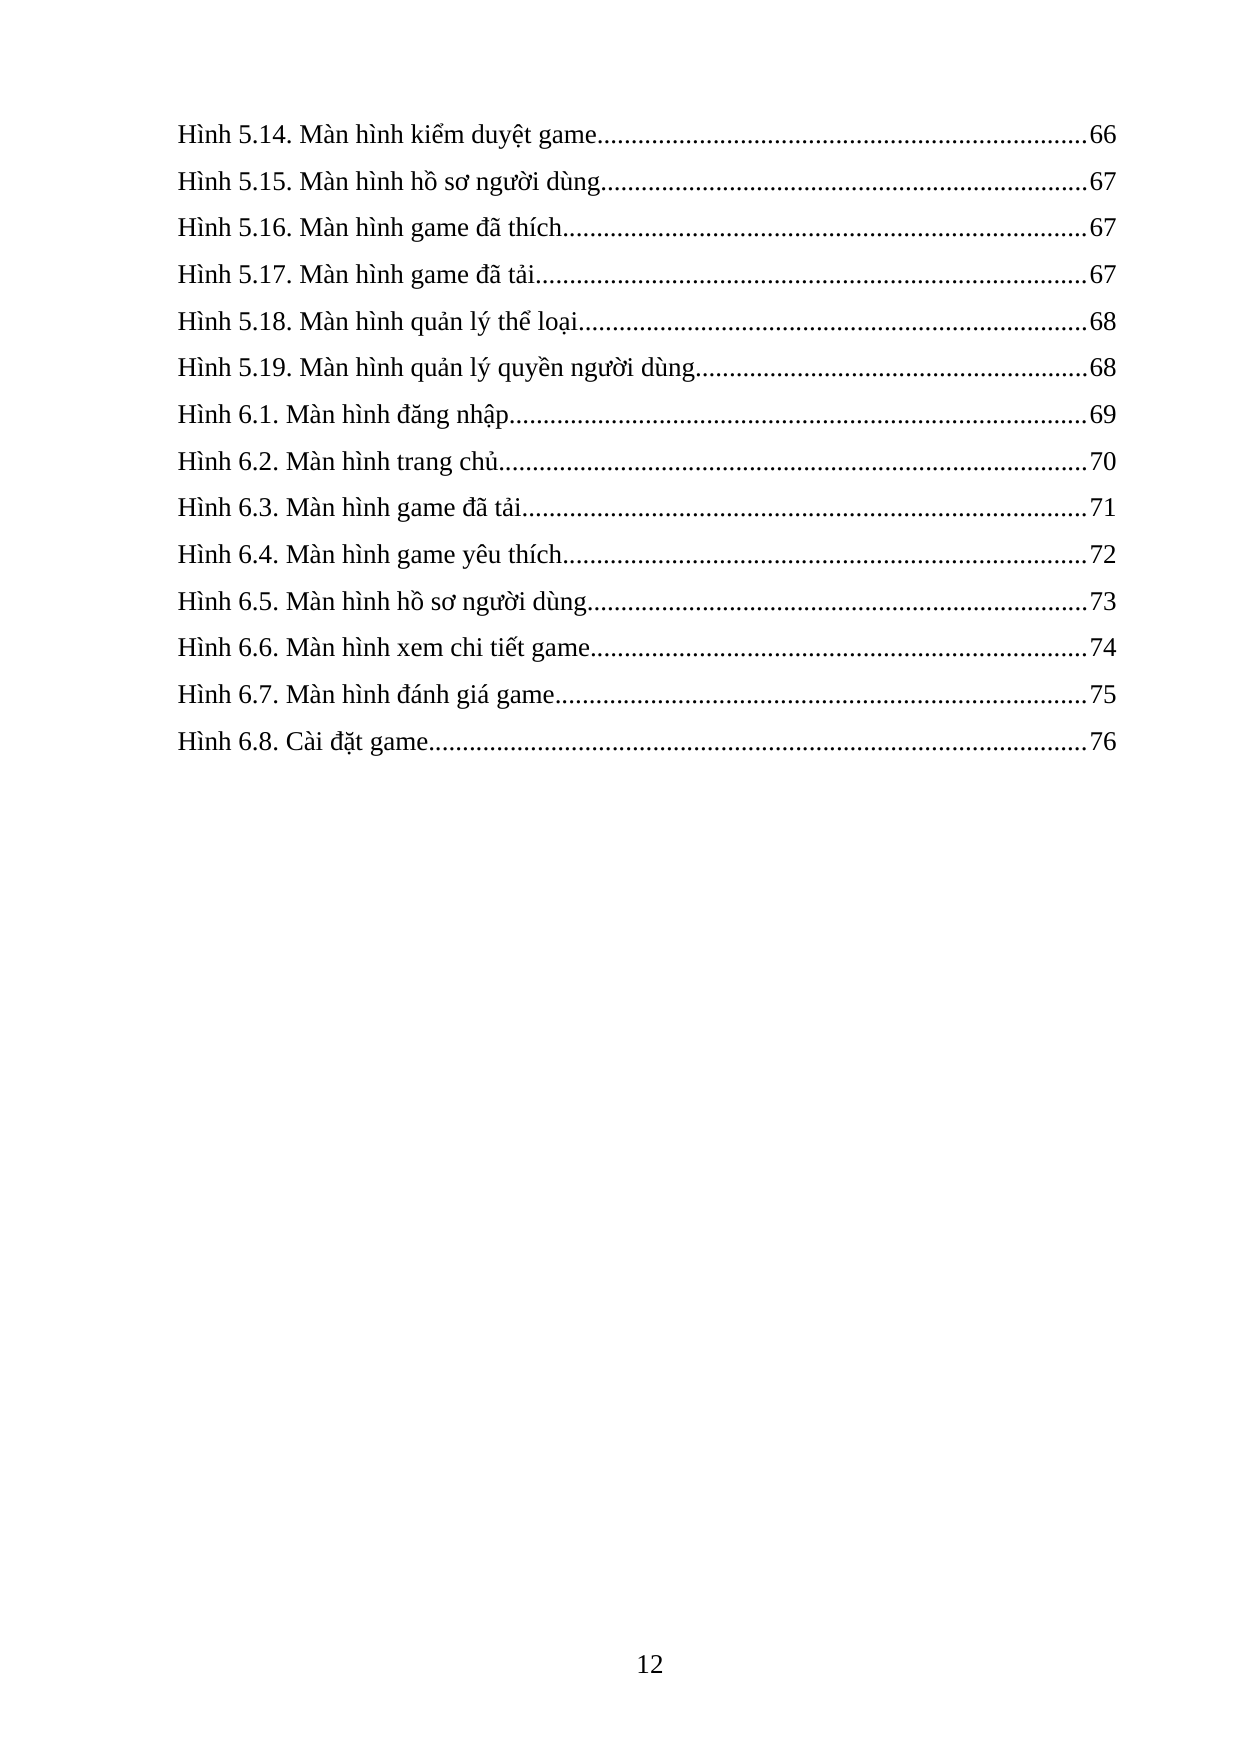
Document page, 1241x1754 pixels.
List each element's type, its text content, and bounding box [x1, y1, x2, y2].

text Hình 5.18. Màn hình quản lý thể loại 68 [177, 305, 1122, 336]
text Hình 6.7. Màn hình đánh giá game 75 [177, 678, 1122, 709]
text Hình 5.16. Màn hình game đã thích 67 [177, 211, 1122, 243]
text Hình 5.19. Màn hình quản lý quyền người dùng 68 [177, 351, 1122, 383]
text Hình 5.15. Màn hình hồ sơ người dùng 67 [177, 165, 1122, 196]
text Hình 6.5. Màn hình hồ sơ người dùng 73 [177, 585, 1122, 616]
text Hình 6.6. Màn hình xem chi tiết game 74 [177, 631, 1122, 663]
text Hình 6.4. Màn hình game yêu thích 72 [177, 538, 1122, 569]
text Hình 5.14. Màn hình kiểm duyệt game 66 [177, 118, 1122, 149]
text Hình 6.2. Màn hình trang chủ 70 [177, 445, 1122, 476]
text Hình 6.1. Màn hình đăng nhập 69 [177, 398, 1122, 429]
text Hình 5.17. Màn hình game đã tải 67 [177, 258, 1122, 289]
text Hình 6.8. Cài đặt game 76 [177, 725, 1122, 756]
text Hình 6.3. Màn hình game đã tải 71 [177, 491, 1122, 523]
